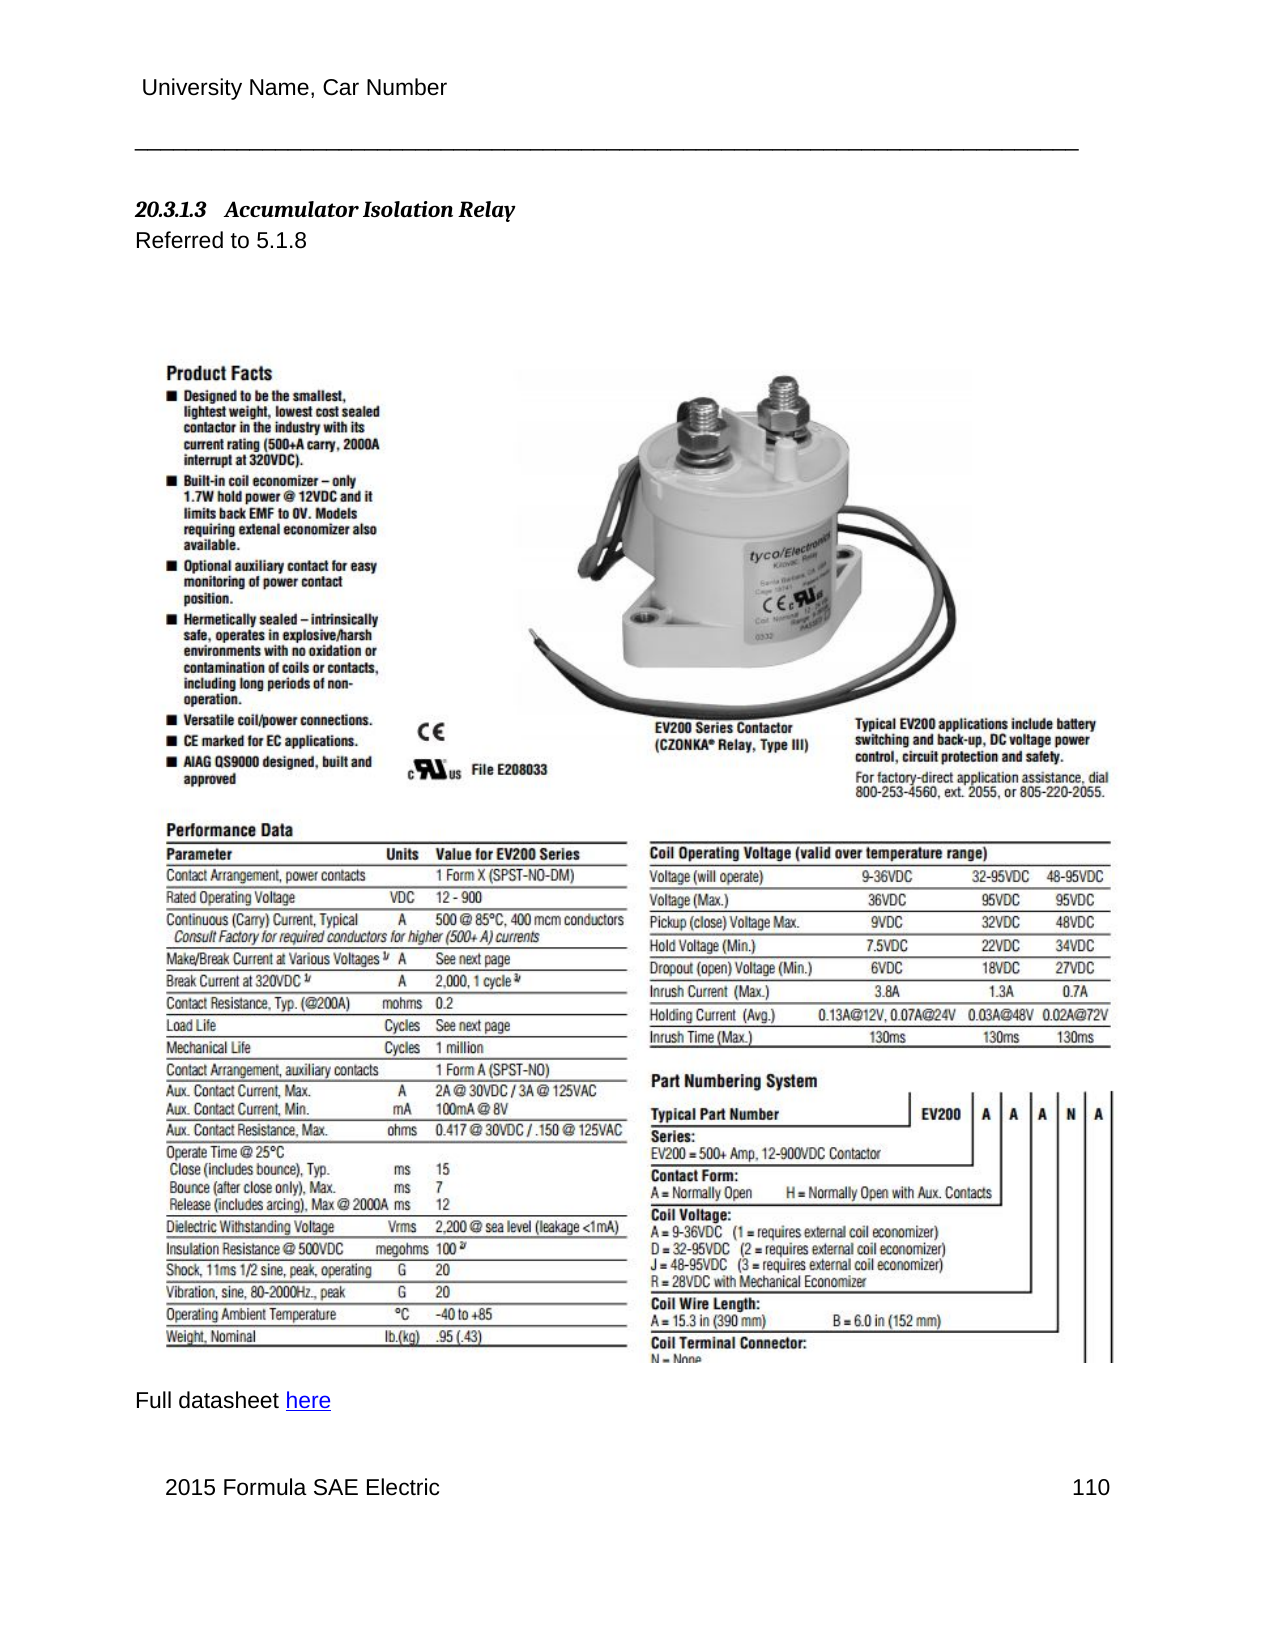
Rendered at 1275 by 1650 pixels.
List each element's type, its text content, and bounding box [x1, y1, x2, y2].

text Referred to 3.1.8 [135, 227, 1140, 253]
picture [135, 328, 1140, 1363]
subtitle Accumulator Isolation Relay [135, 197, 1140, 223]
text Full datasheet here [135, 1387, 1140, 1414]
